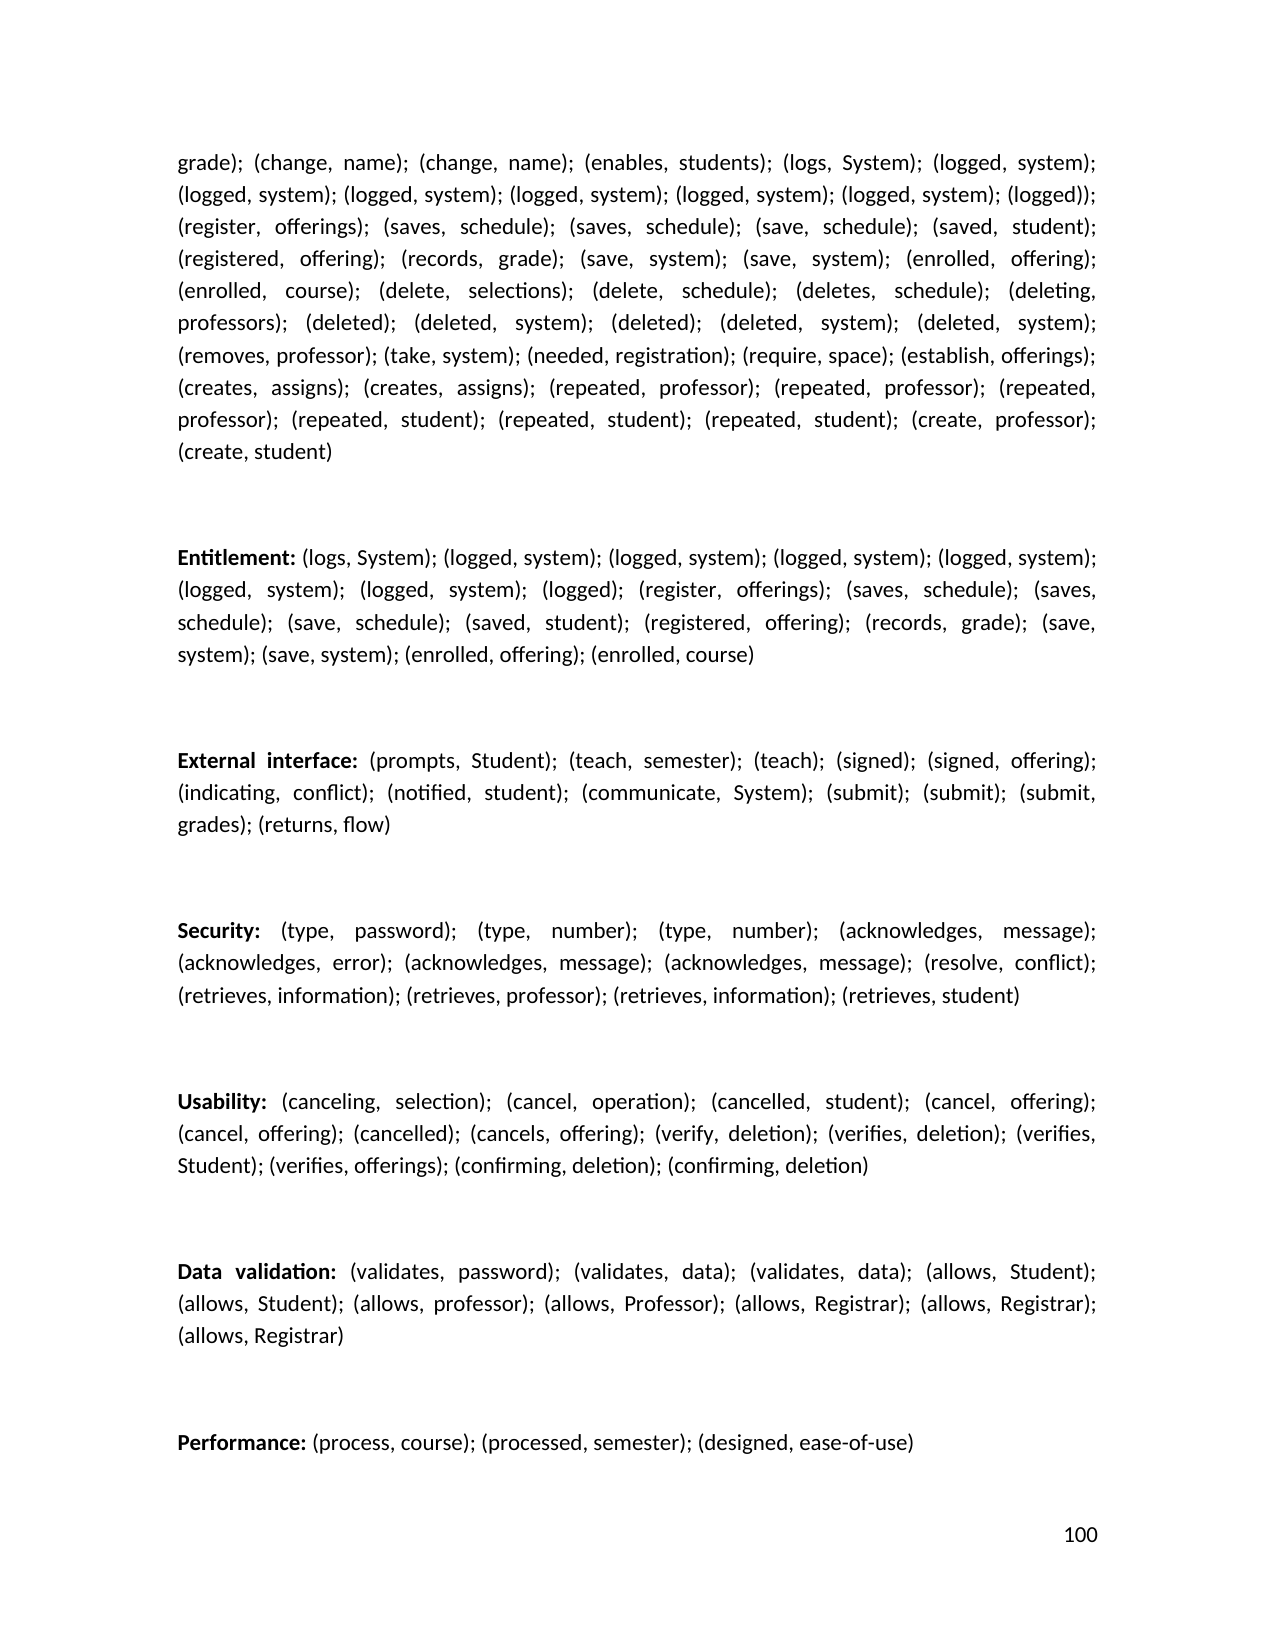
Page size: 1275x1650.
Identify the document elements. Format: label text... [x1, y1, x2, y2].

text Usability: (canceling, selection); (cancel, operation); (cancelled, student); (cancel, offering); (cancel, offering); (cancelled); (cancels, offering); (verify, deletion); (verifies, deletion); (verifies, Student); (verifies, offerings); (confirming, deletion); (confirming, deletion) [177, 1087, 1098, 1179]
text Data validation: (validates, password); (validates, data); (validates, data); (allows, Student); (allows, Student); (allows, professor); (allows, Professor); (allows, Registrar); (allows, Registrar); (allows, Registrar) [177, 1257, 1098, 1349]
text Security: (type, password); (type, number); (type, number); (acknowledges, message); (acknowledges, error); (acknowledges, message); (acknowledges, message); (resolve, conflict); (retrieves, information); (retrieves, professor); (retrieves, information); (retrieves, student) [177, 916, 1098, 1009]
text Entitlement: (logs, System); (logged, system); (logged, system); (logged, system); (logged, system); (logged, system); (logged, system); (logged); (register, offerings); (saves, schedule); (saves, schedule); (save, schedule); (saved, student); (registered, offering); (records, grade); (save, system); (save, system); (enrolled, offering); (enrolled, course) [177, 543, 1098, 668]
text External interface: (prompts, Student); (teach, semester); (teach); (signed); (signed, offering); (indicating, conflict); (notified, student); (communicate, System); (submit); (submit); (submit, grades); (returns, flow) [177, 746, 1098, 838]
text Performance: (process, course); (processed, semester); (designed, ease-of-use) [177, 1428, 1098, 1456]
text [177, 148, 1098, 465]
